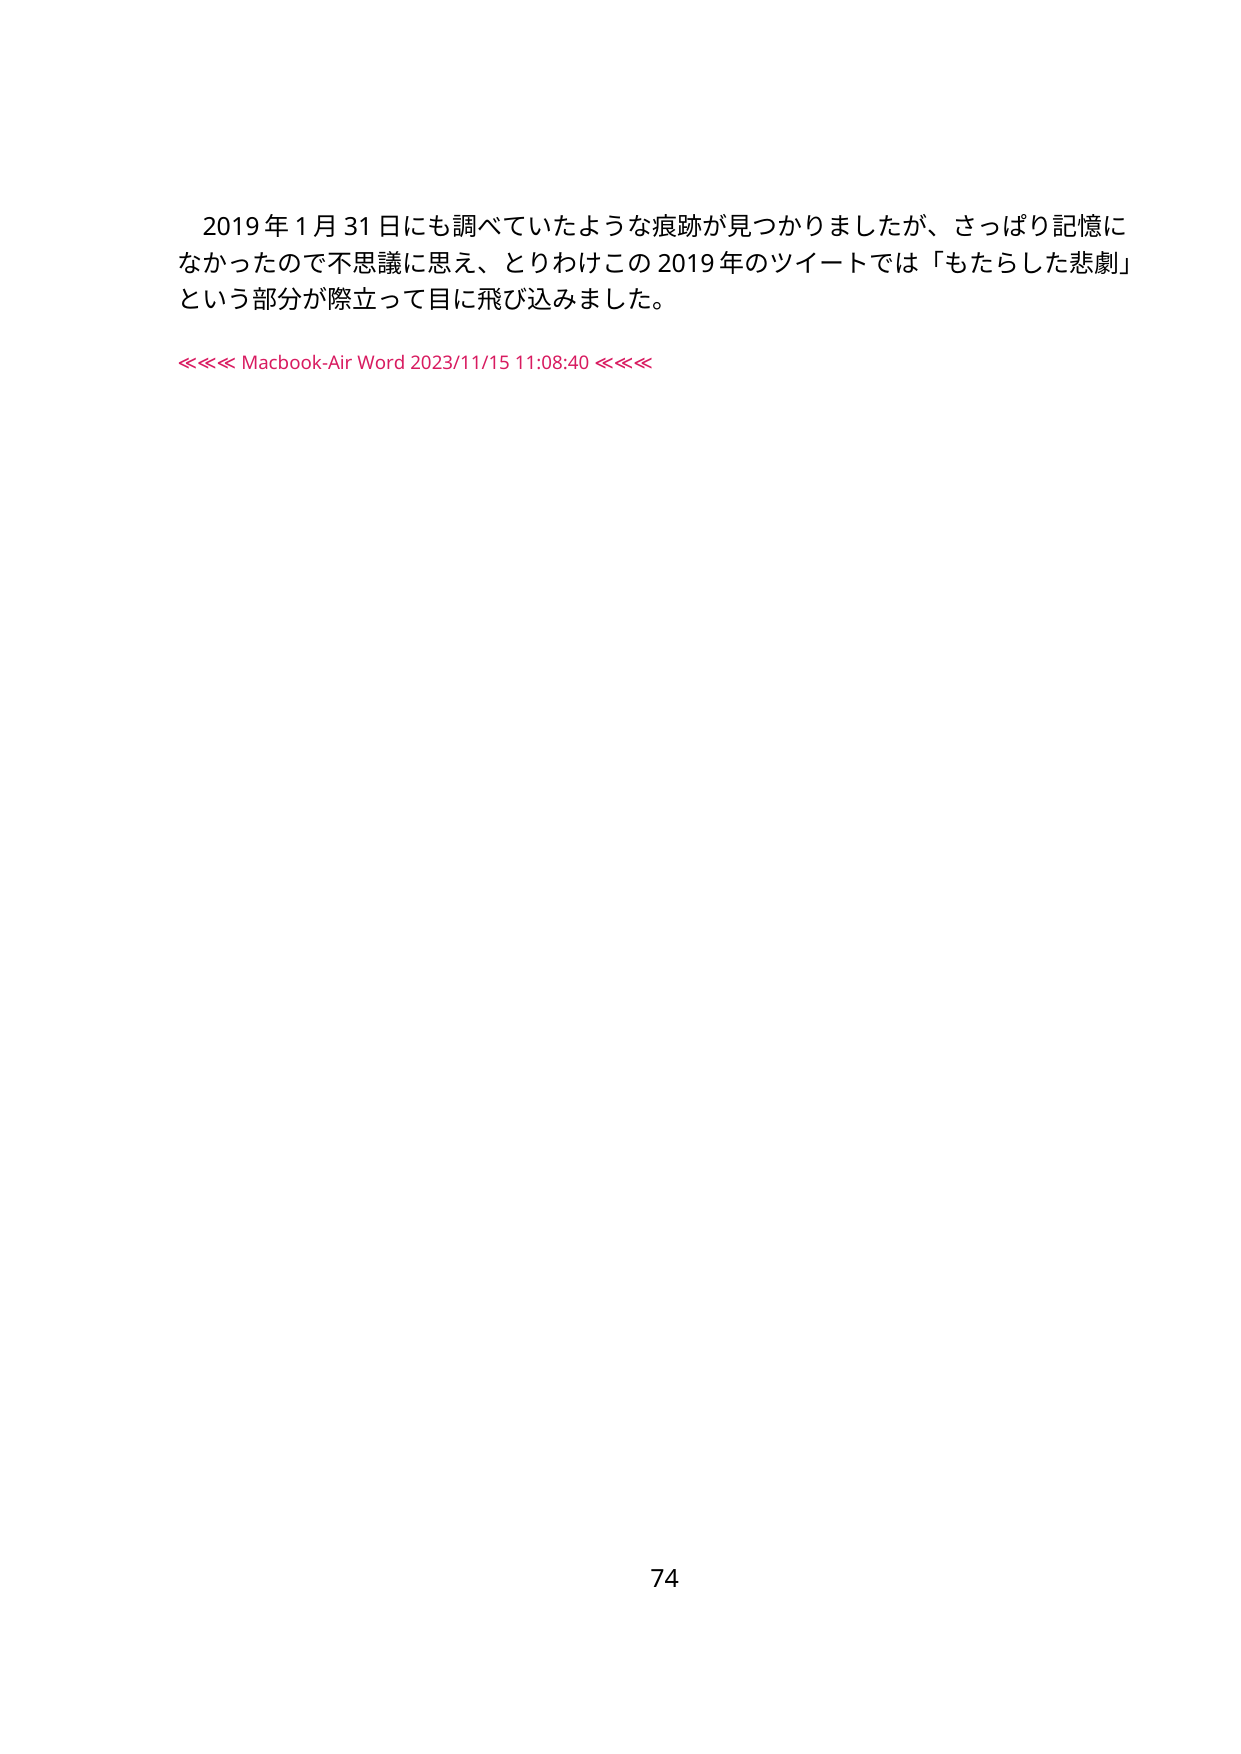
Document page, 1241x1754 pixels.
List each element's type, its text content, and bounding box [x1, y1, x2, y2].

text ≪≪≪ Macbook-Air Word 2023/11/15 11:08:40 ≪≪≪ [177, 349, 1152, 375]
text 2019年1月31日にも調べていたような痕跡が見つかりましたが、さっぱり記憶になかったので不思議に思え、とりわけこの2019年のツイートでは「もたらした悲劇」という部分が際立って目に飛び込みました。 [177, 207, 1152, 316]
